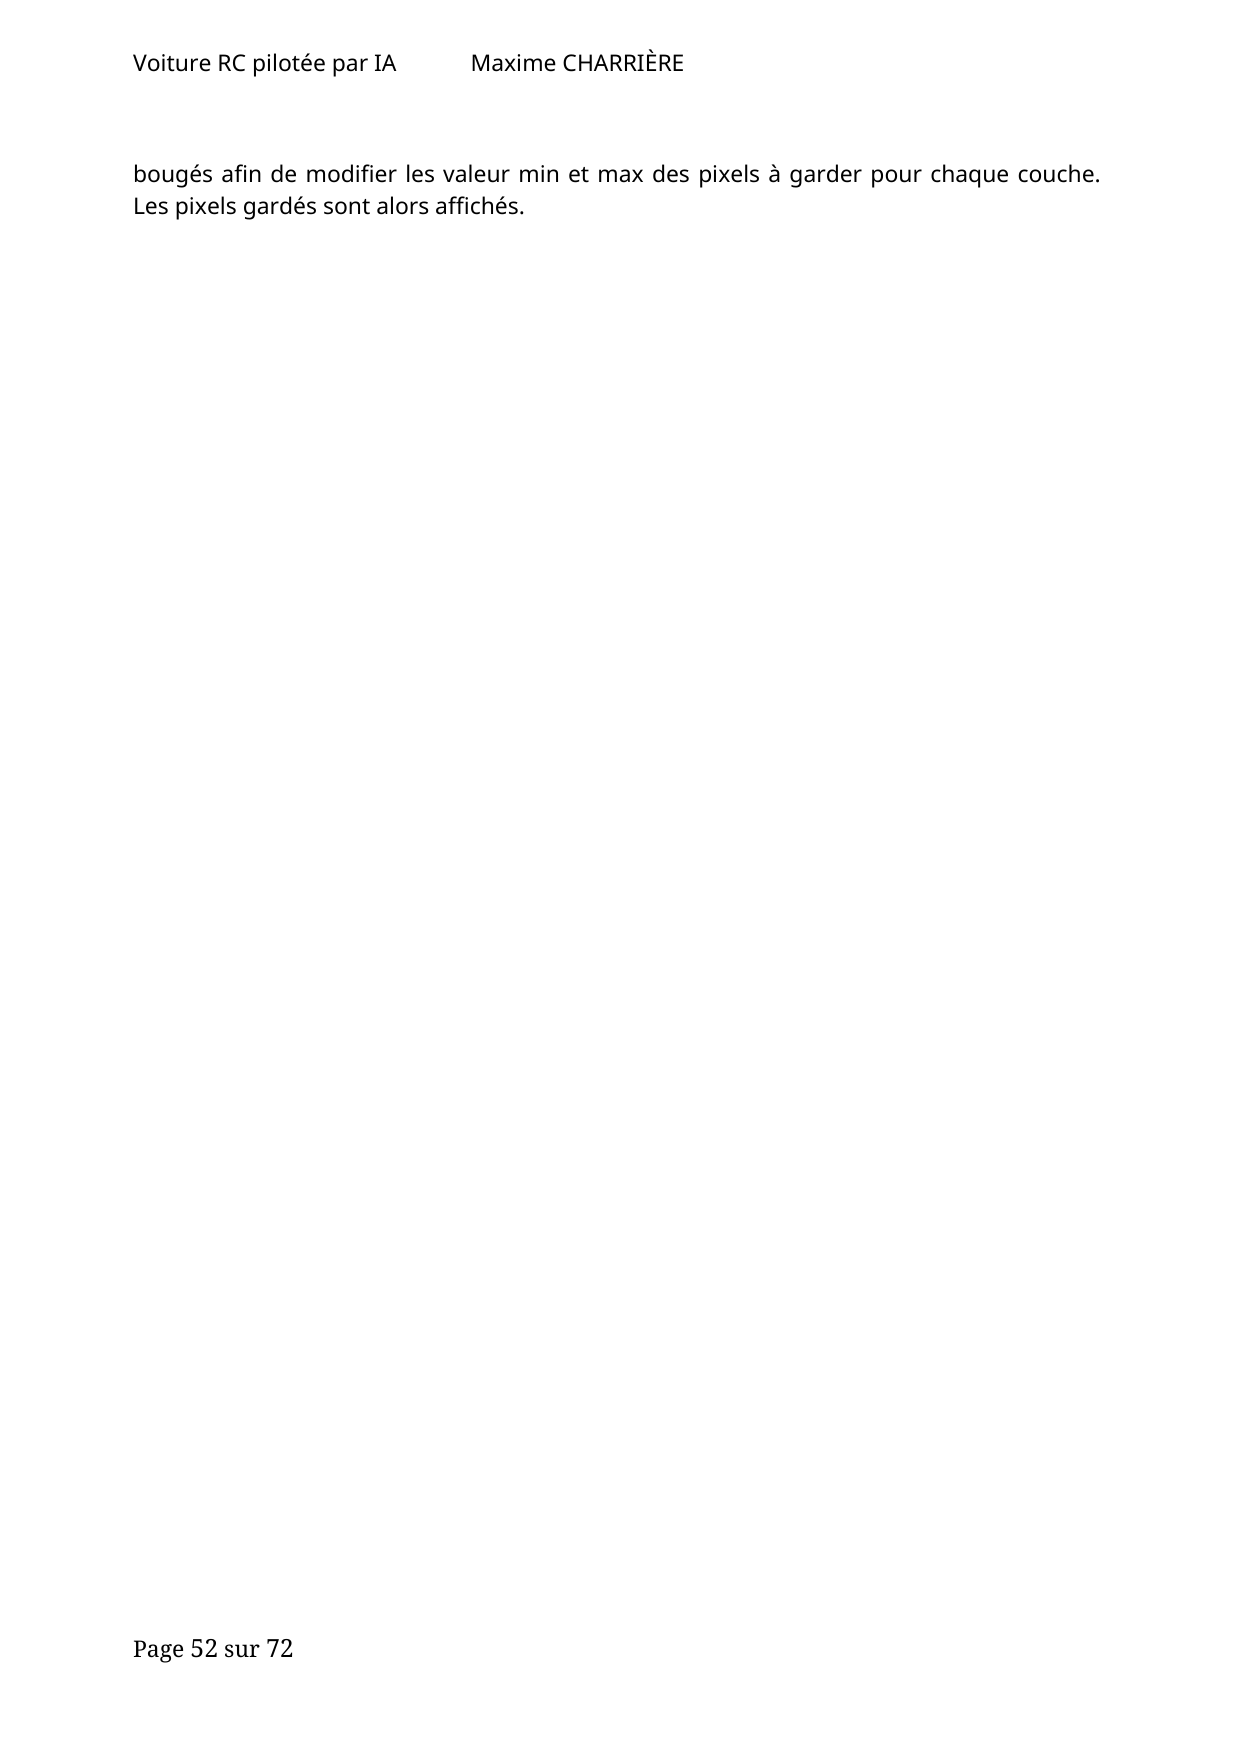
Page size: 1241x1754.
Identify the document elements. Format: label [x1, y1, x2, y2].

text [133, 158, 1102, 221]
